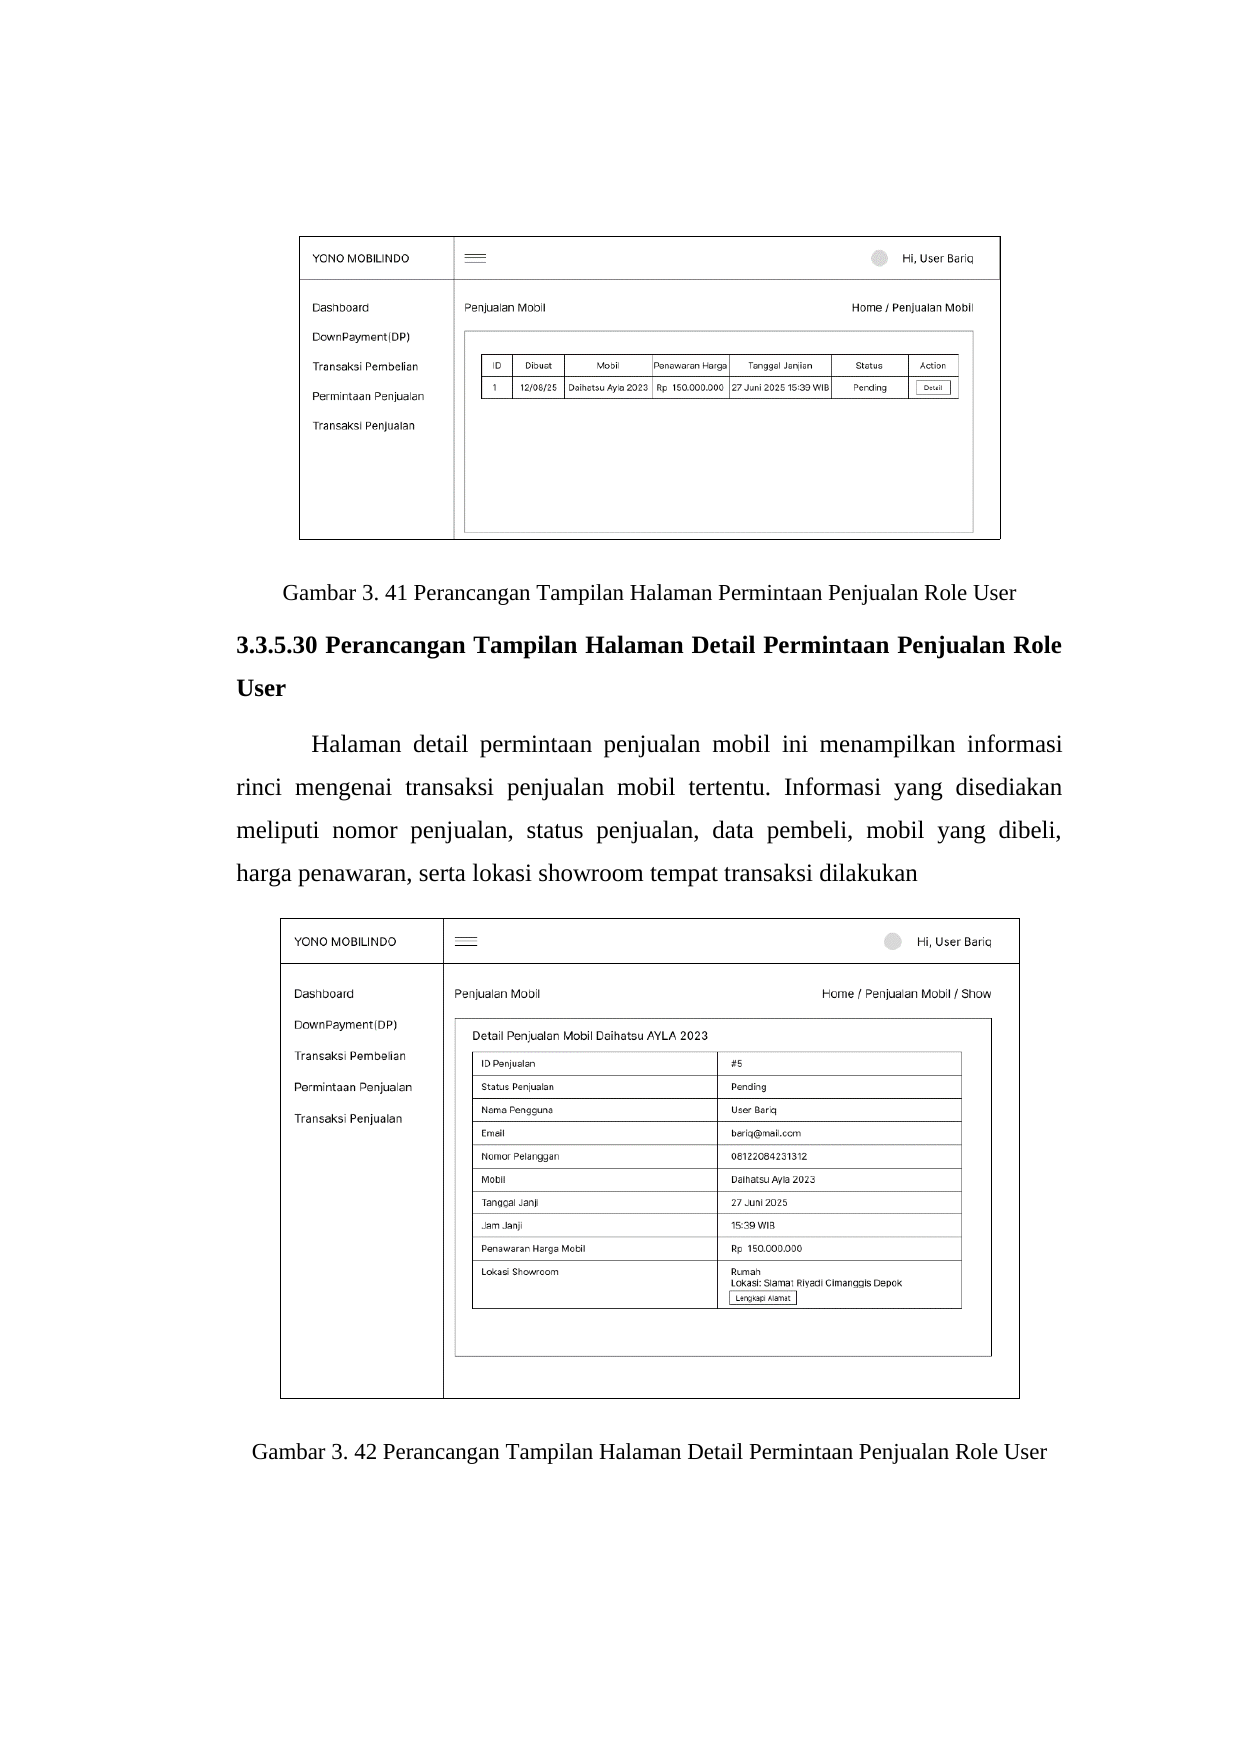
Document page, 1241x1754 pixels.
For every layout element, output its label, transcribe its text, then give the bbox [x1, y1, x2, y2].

picture [281, 919, 1019, 1398]
text Gambar 3. 41 Perancangan Tampilan Halaman Permintaan Penjualan Role User [236, 579, 1063, 605]
text Gambar 3. 42 Perancangan Tampilan Halaman Detail Permintaan Penjualan Role User [236, 1438, 1063, 1465]
subtitle 3.3.5.30 Perancangan Tampilan Halaman Detail Permintaan Penjualan Role User [236, 630, 1063, 702]
text Halaman detail permintaan penjualan mobil ini menampilkan informasi rinci mengenai transaksi penjualan mobil tertentu. Informasi yang disediakan meliputi nomor penjualan, status penjualan, data pembeli, mobil yang dibeli, harga penawaran, serta lokasi showroom tempat transaksi dilakukan [236, 729, 1063, 887]
picture [300, 237, 1000, 539]
